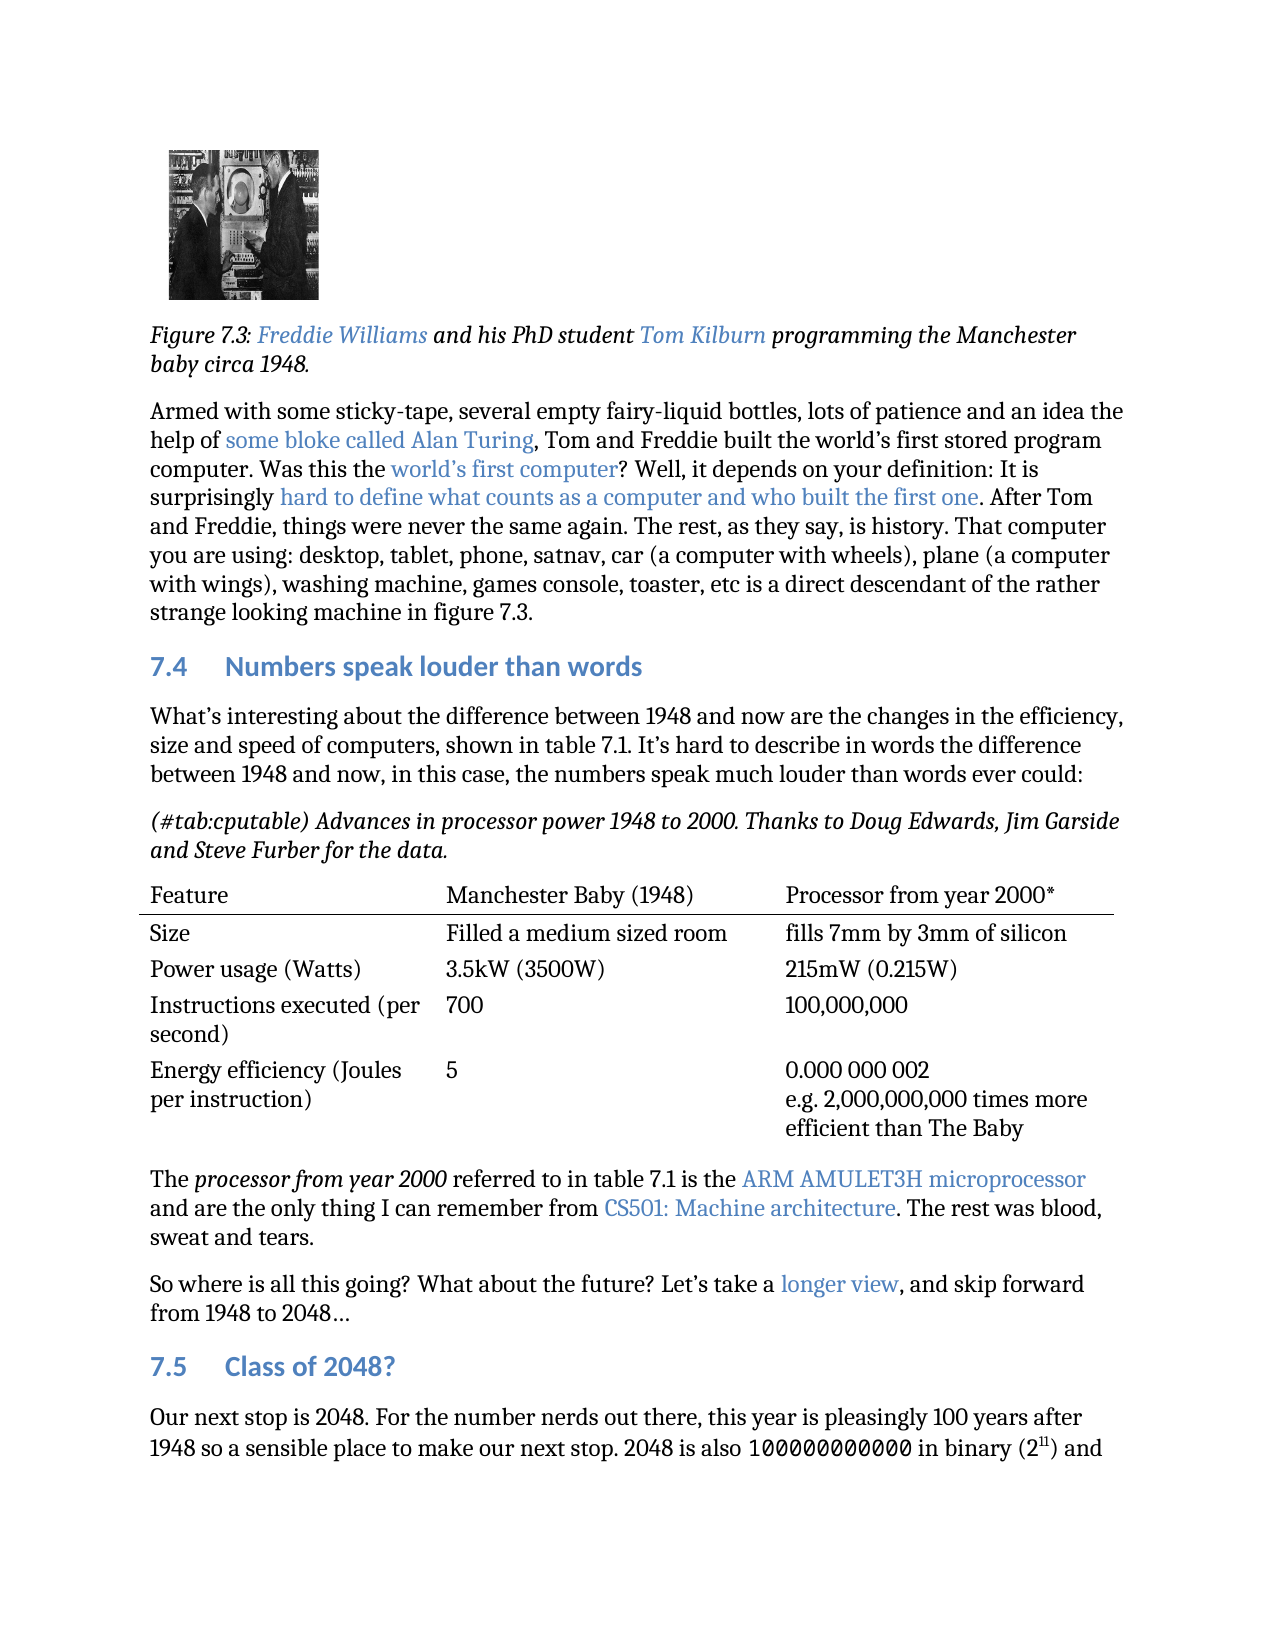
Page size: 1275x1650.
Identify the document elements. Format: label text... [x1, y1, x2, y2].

text So where is all this going? What about the future? Let’s take a longer view, and skip forward from 1948 to 2048… [150, 1270, 1125, 1328]
table_cell fills 7mm by 3mm of silicon [774, 915, 1114, 951]
table_header Processor from year 2000* [774, 877, 1114, 913]
text The processor from year 2000 referred to in table 7.1 is the ARM AMULET3H microprocessor and are the only thing I can remember from CS501: Machine architecture. The rest was blood, sweat and tears. [150, 1165, 1125, 1251]
text Figure 7.3: Freddie Williams and his PhD student Tom Kilburn programming the Manchester baby circa 1948. [150, 321, 1125, 378]
table_cell Energy efficiency (Joules per instruction) [139, 1053, 434, 1146]
table_cell 700 [435, 988, 774, 1053]
table_header Manchester Baby (1948) [435, 877, 774, 913]
subtitle 7.4 Numbers speak louder than words [150, 648, 1125, 683]
text Armed with some sticky-tape, several empty fairy-liquid bottles, lots of patience and an idea the help of some bloke called Alan Turing, Tom and Freddie built the world’s first stored program computer. Was this the world’s first computer? Well, it depends on your definition: It is surprisingly hard to define what counts as a computer and who built the first one. After Tom and Freddie, things were never the same again. The rest, as they say, is history. That computer you are using: desktop, tablet, phone, satnav, car (a computer with wheels), plane (a computer with wings), washing machine, games console, toaster, etc is a direct descendant of the rather strange looking machine in figure 7.3. [150, 397, 1125, 627]
table_cell 215mW (0.215W) [774, 951, 1114, 988]
table_cell Instructions executed (per second) [139, 988, 434, 1053]
table_cell 3.5kW (3500W) [435, 951, 774, 988]
table_cell Power usage (Watts) [139, 951, 434, 988]
text What’s interesting about the difference between 1948 and now are the changes in the efficiency, size and speed of computers, shown in table 7.1. It’s hard to describe in words the difference between 1948 and now, in this case, the numbers speak much louder than words ever could: [150, 702, 1125, 788]
table_cell 100,000,000 [774, 988, 1114, 1053]
table_cell Filled a medium sized room [435, 915, 774, 951]
picture [168, 150, 319, 300]
subtitle 7.5 Class of 2048? [150, 1348, 1125, 1384]
table_cell 5 [435, 1053, 774, 1146]
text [150, 1403, 1125, 1463]
table_cell Size [139, 915, 434, 951]
table_cell 0.000 000 002 e.g. 2,000,000,000 times more efficient than The Baby [774, 1053, 1114, 1146]
text (#tab:cputable) Advances in processor power 1948 to 2000. Thanks to Doug Edwards, Jim Garside and Steve Furber for the data. [150, 807, 1125, 865]
table_header Feature [139, 877, 434, 913]
